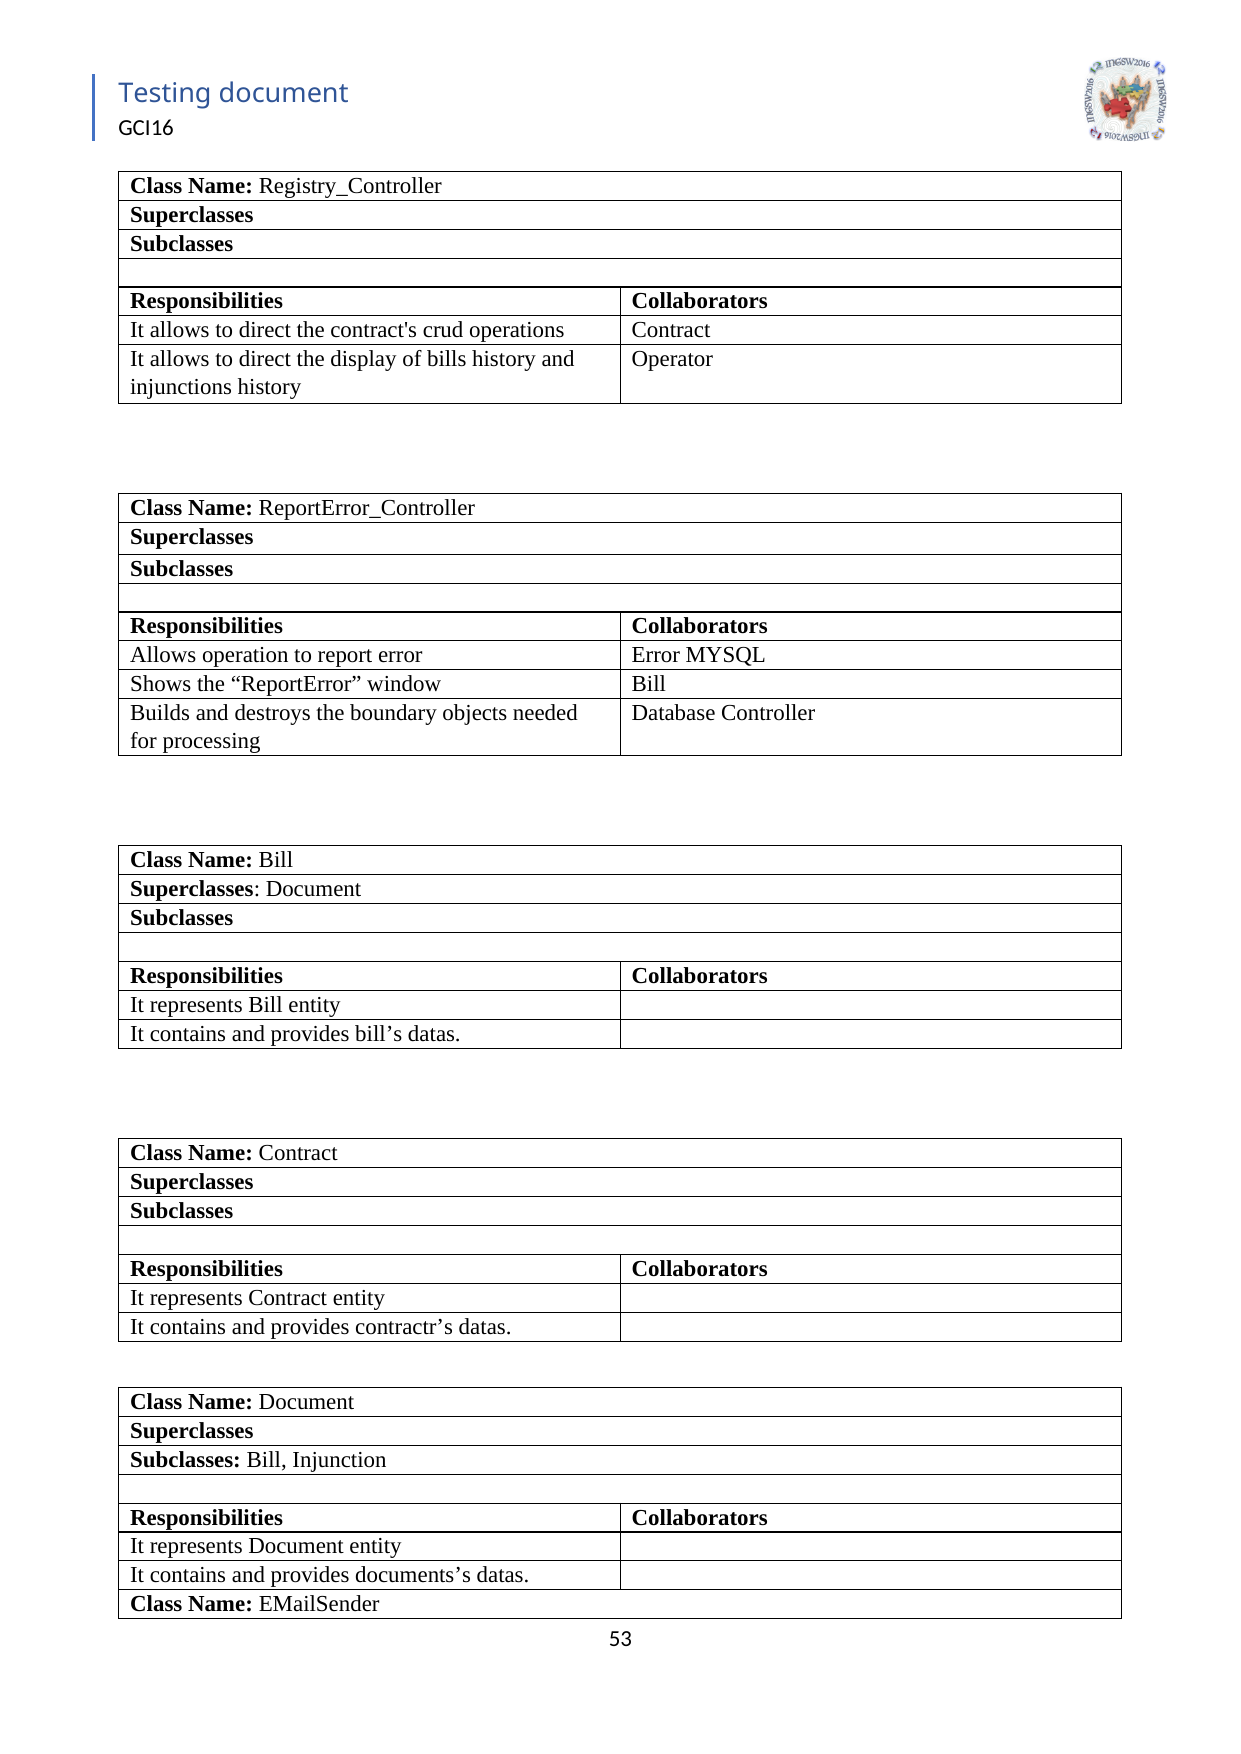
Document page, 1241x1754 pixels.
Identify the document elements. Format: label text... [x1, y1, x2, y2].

table_cell Subclasses [119, 1197, 1121, 1225]
table_cell Responsibilities [119, 613, 620, 640]
table_cell Contract [621, 316, 1121, 344]
table_cell It contains and provides documents’s datas. [119, 1561, 620, 1589]
table_cell Superclasses [119, 1168, 1121, 1196]
table_cell Collaborators [621, 288, 1121, 315]
table_header Class Name: Bill [119, 846, 1121, 874]
table_cell Allows operation to report error [119, 641, 620, 669]
table_cell [621, 1284, 1121, 1312]
table_cell [119, 1226, 1121, 1254]
table_cell Builds and destroys the boundary objects needed for processing [119, 699, 620, 755]
table_cell Responsibilities [119, 1504, 620, 1531]
table_cell Subclasses [119, 555, 1121, 582]
table_cell Bill [621, 670, 1121, 698]
table_header Class Name: ReportError_Controller [119, 494, 1121, 522]
table_cell [621, 1561, 1121, 1589]
table_header Class Name: Contract [119, 1139, 1121, 1167]
table_cell [621, 1020, 1121, 1048]
table_cell It allows to direct the contract's crud operations [119, 316, 620, 344]
table_cell Responsibilities [119, 288, 620, 315]
table_cell [119, 1475, 1121, 1502]
table_cell [119, 259, 1121, 286]
picture [1076, 55, 1171, 149]
table_cell Error MYSQL [621, 641, 1121, 669]
table_cell It contains and provides bill’s datas. [119, 1020, 620, 1048]
table_cell Collaborators [621, 613, 1121, 640]
table_cell It contains and provides contractr’s datas. [119, 1313, 620, 1341]
table_cell It allows to direct the display of bills history and injunctions history [119, 345, 620, 402]
table_cell Superclasses: Document [119, 875, 1121, 903]
table_cell Class Name: EMailSender [119, 1590, 1121, 1618]
table_cell Database Controller [621, 699, 1121, 755]
table_cell [621, 1313, 1121, 1341]
table_cell Superclasses [119, 1417, 1121, 1444]
table_cell Responsibilities [119, 962, 620, 990]
table_cell Subclasses [119, 904, 1121, 932]
table_header Class Name: Document [119, 1388, 1121, 1416]
table_cell Shows the “ReportError” window [119, 670, 620, 698]
table_cell Responsibilities [119, 1255, 620, 1283]
table_cell Collaborators [621, 1255, 1121, 1283]
table_cell [119, 933, 1121, 961]
table_cell Collaborators [621, 962, 1121, 990]
table_cell [119, 584, 1121, 611]
table_cell Subclasses: Bill, Injunction [119, 1446, 1121, 1473]
table_cell It represents Contract entity [119, 1284, 620, 1312]
table_cell Collaborators [621, 1504, 1121, 1531]
table_cell Operator [621, 345, 1121, 402]
table_cell Superclasses [119, 523, 1121, 553]
table_cell Subclasses [119, 230, 1121, 257]
table_header Class Name: Registry_Controller [119, 172, 1121, 199]
table_cell Superclasses [119, 201, 1121, 228]
table_cell [621, 991, 1121, 1019]
table_cell It represents Bill entity [119, 991, 620, 1019]
table_cell [621, 1533, 1121, 1560]
table_cell It represents Document entity [119, 1533, 620, 1560]
